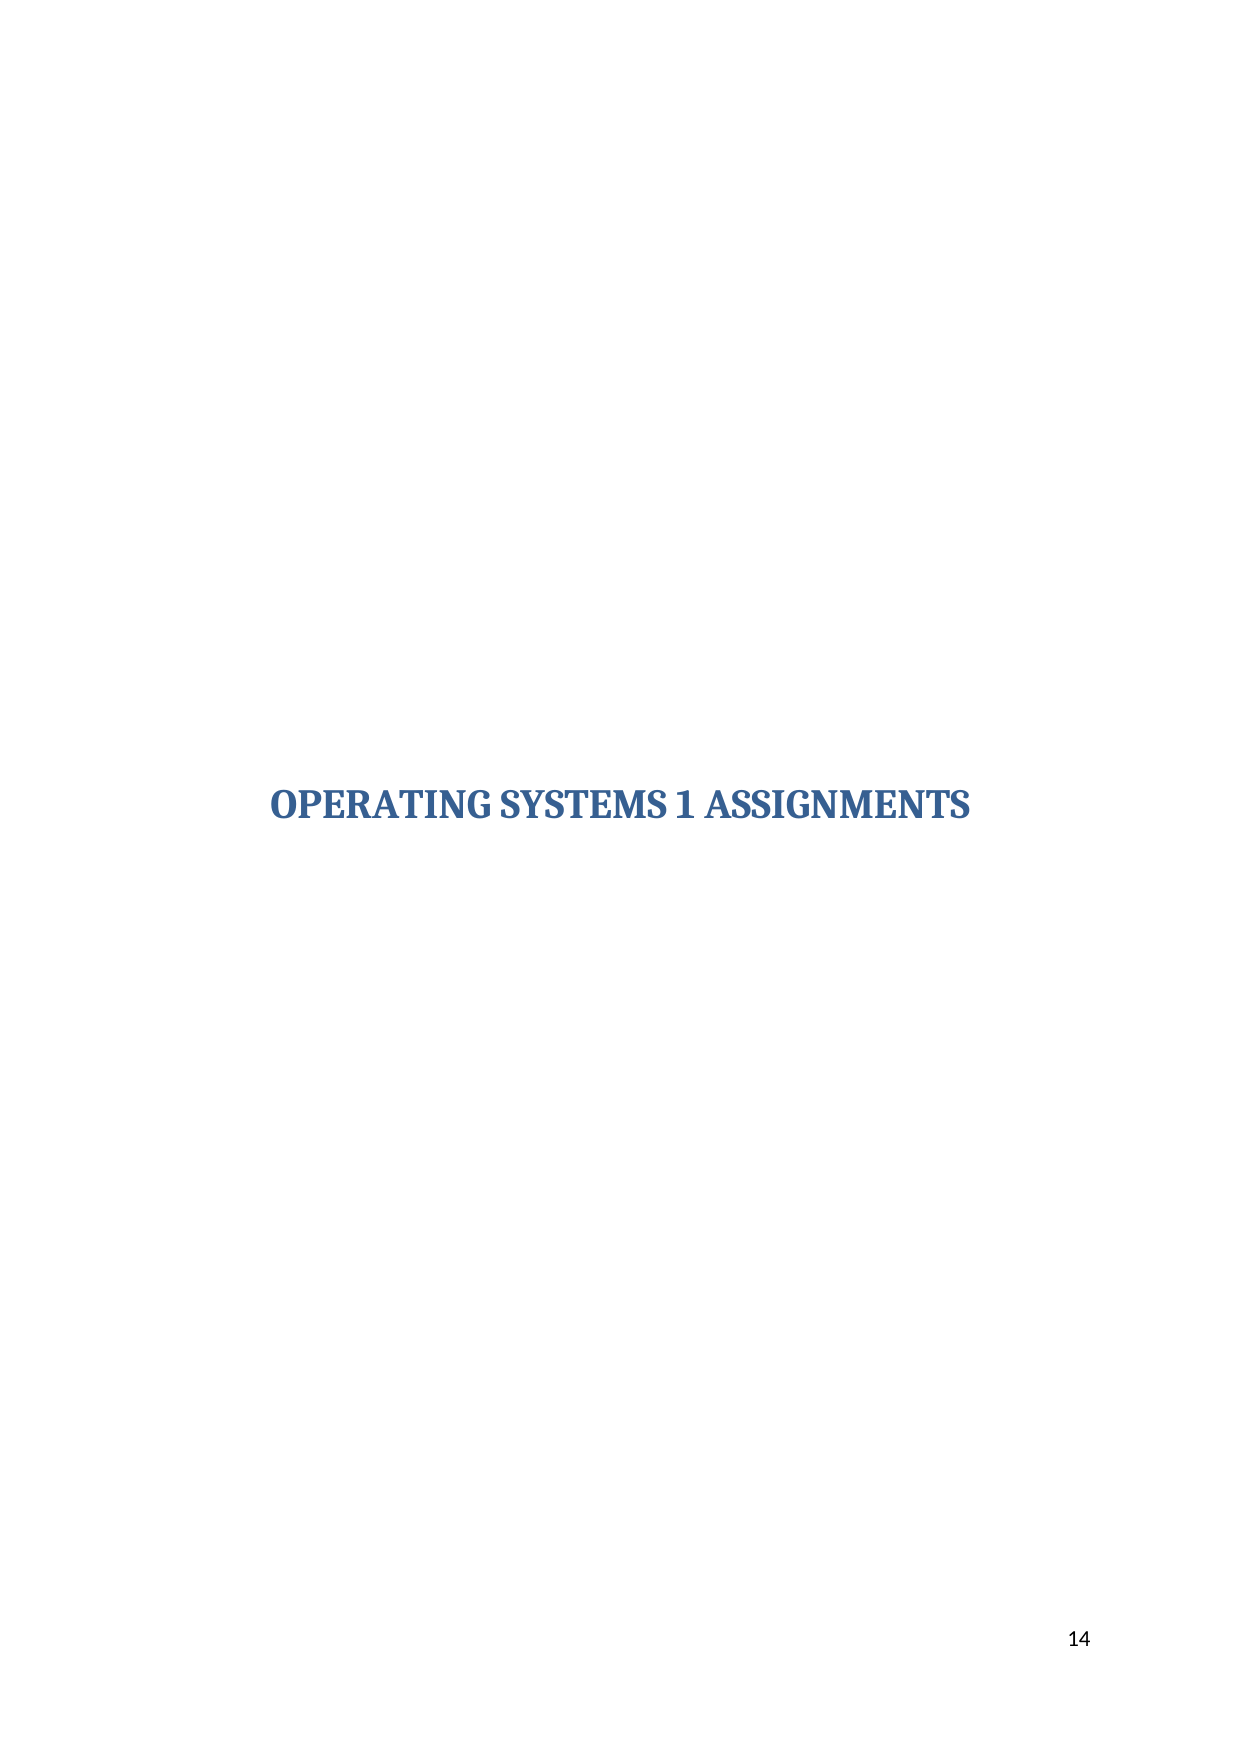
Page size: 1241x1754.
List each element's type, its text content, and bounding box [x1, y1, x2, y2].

subtitle OPERATING SYSTEMS 1 ASSIGNMENTS [150, 781, 1090, 829]
